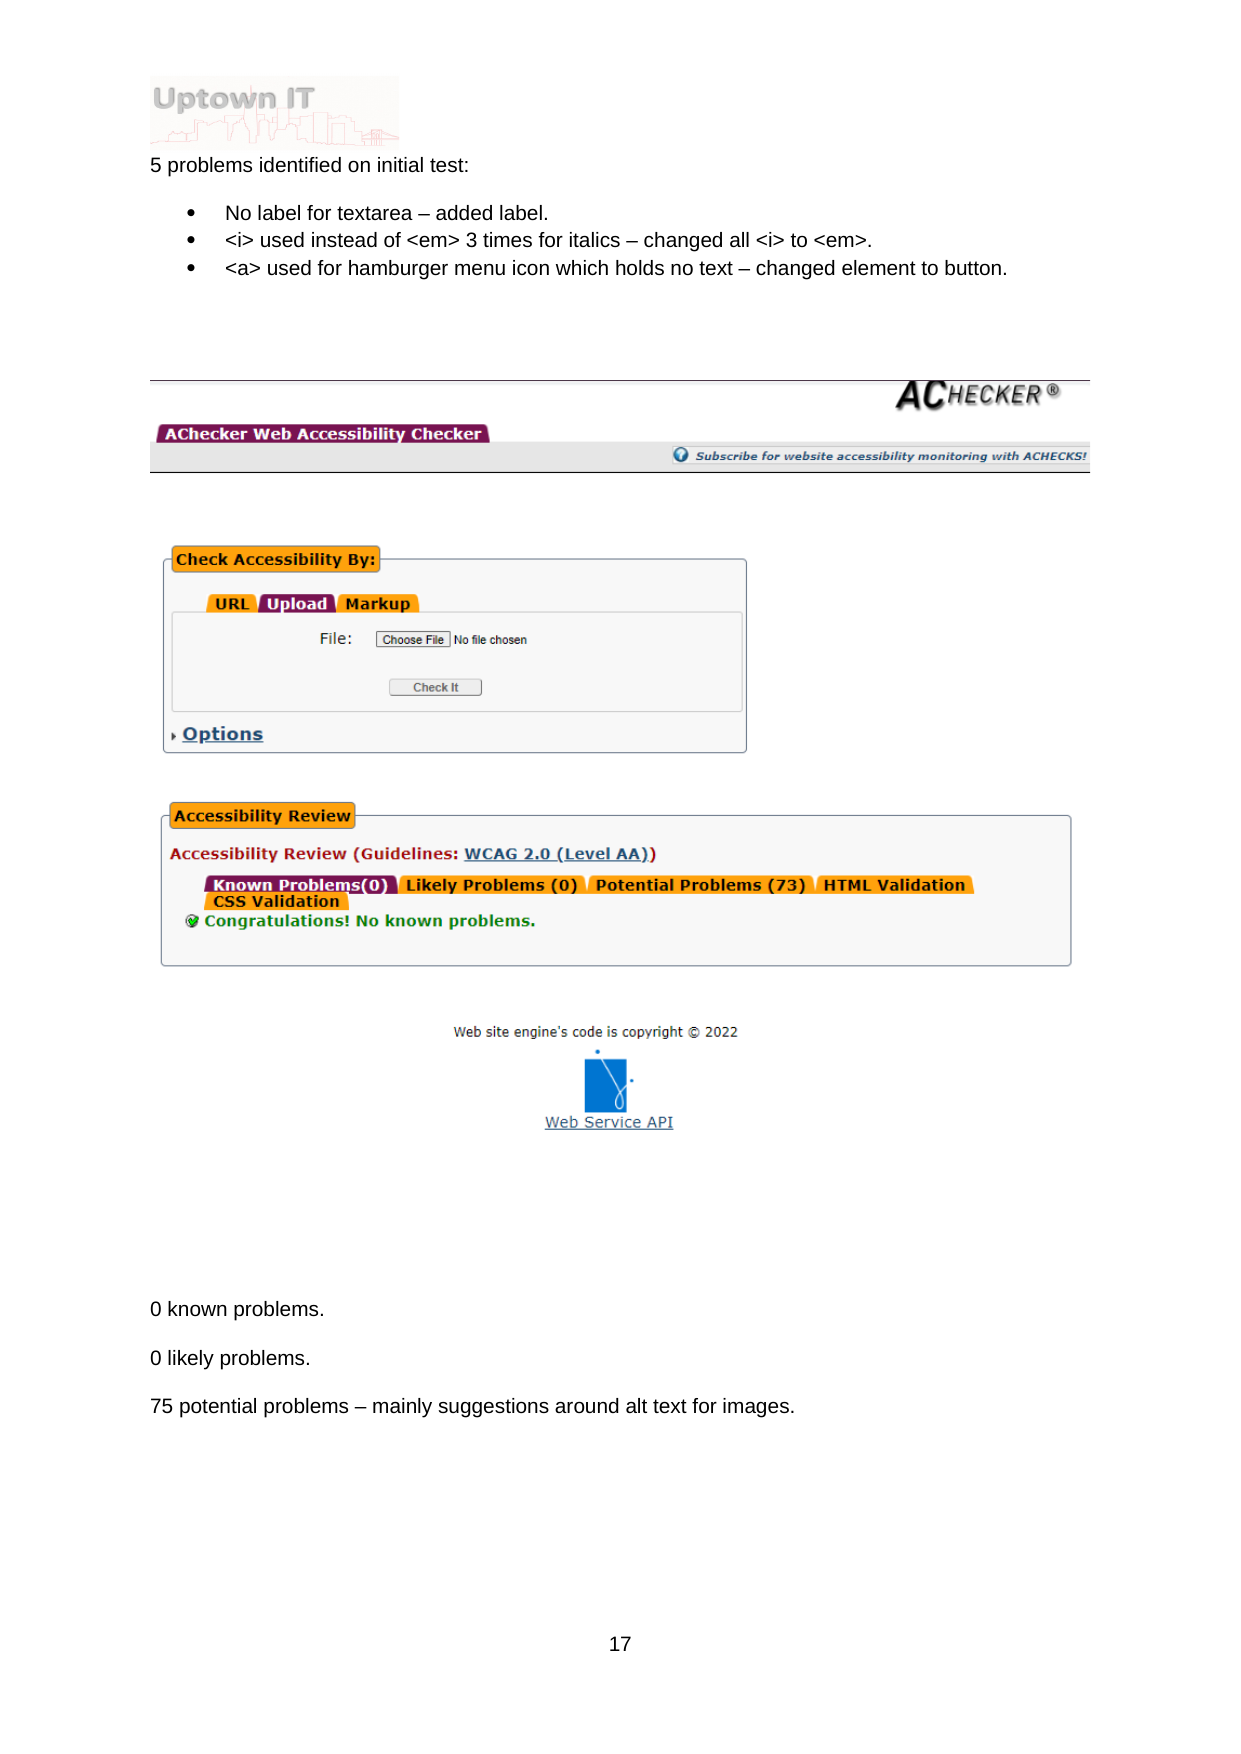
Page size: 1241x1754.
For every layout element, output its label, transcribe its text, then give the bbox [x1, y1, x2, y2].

text 75 potential problems – mainly suggestions around alt text for images. [150, 1394, 1090, 1418]
list <i> used instead of <em> 3 times for italics – changed all <i> to <em>. [187, 228, 1090, 252]
text 0 known problems. [150, 1297, 1090, 1321]
picture [150, 73, 400, 153]
list <a> used for hamburger menu icon which holds no text – changed element to button. [187, 256, 1090, 280]
text 0 likely problems. [150, 1345, 1090, 1369]
picture [150, 380, 1091, 1225]
text 5 problems identified on initial test: [150, 152, 1090, 176]
list No label for textarea – added label. [187, 201, 1090, 225]
